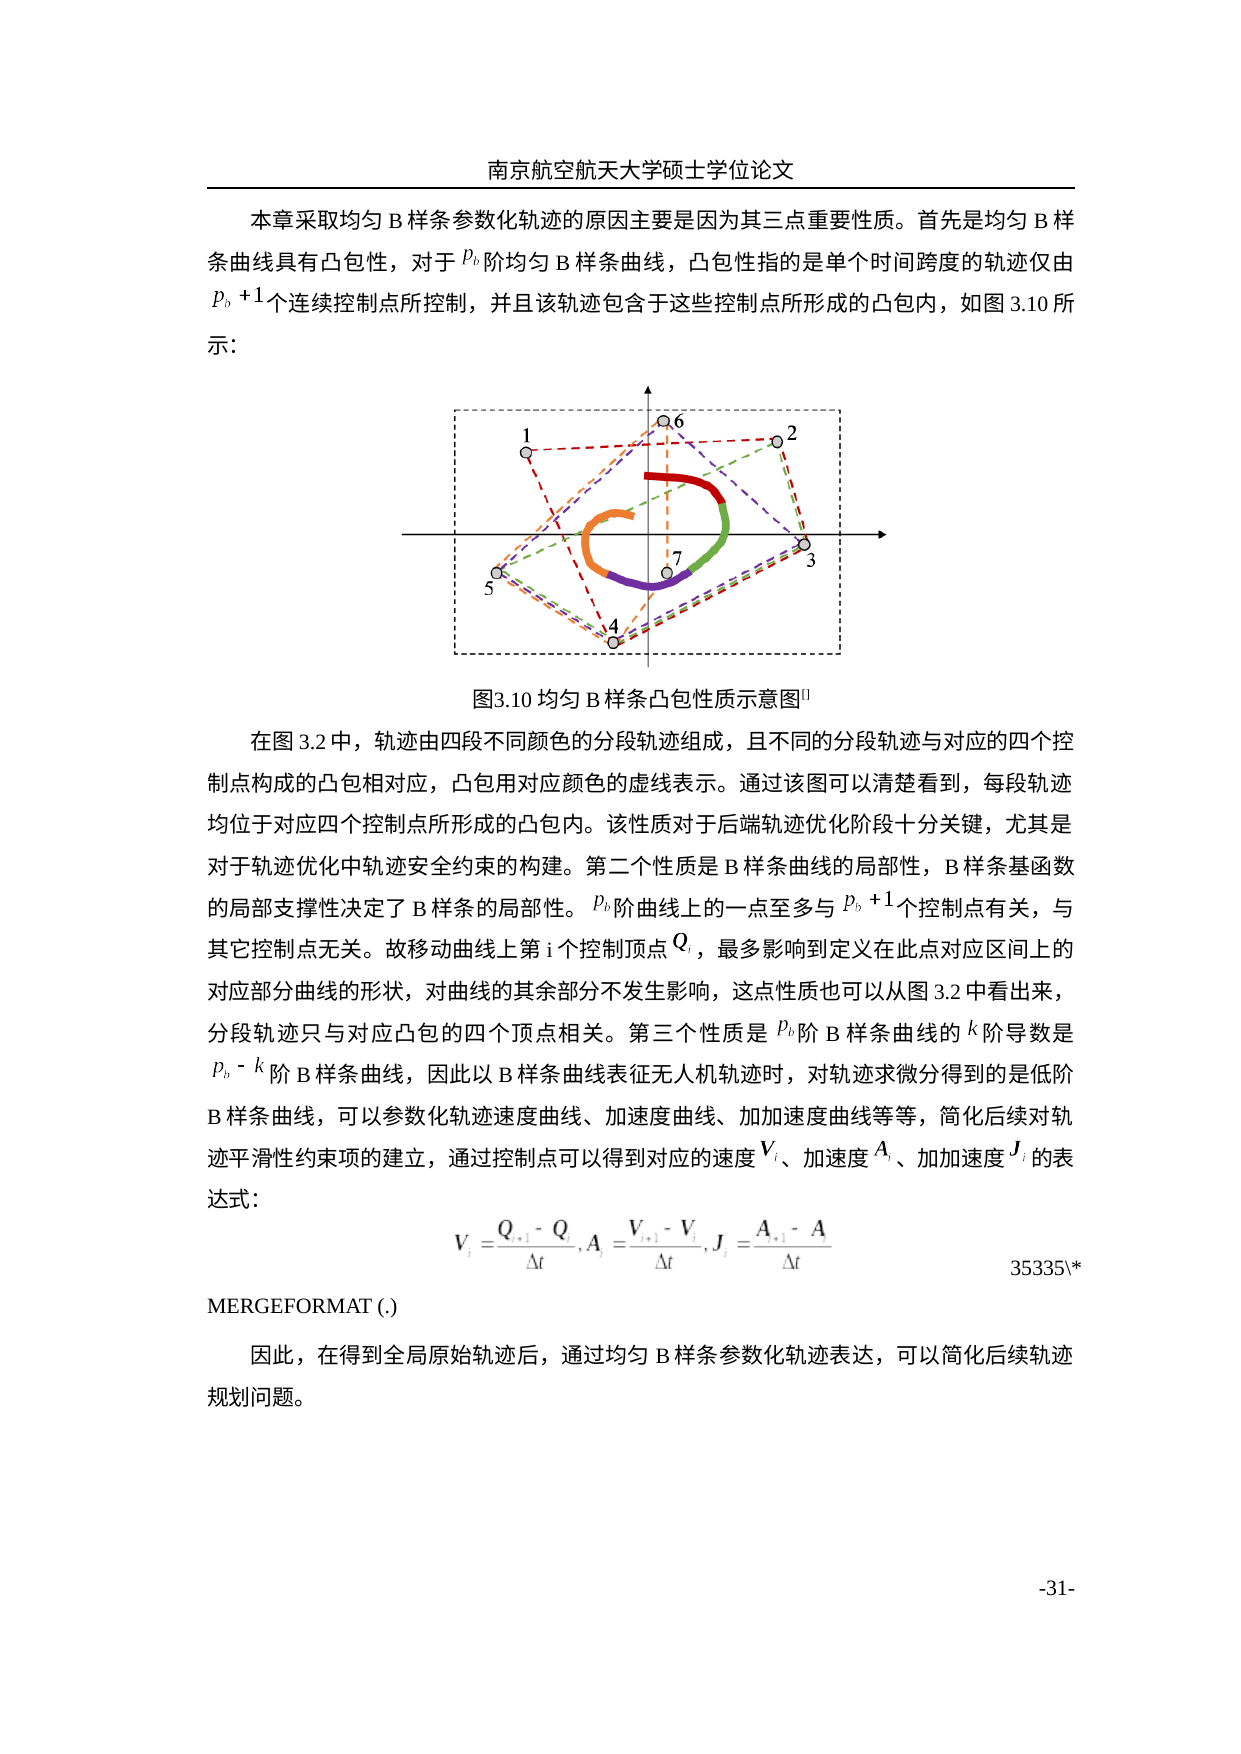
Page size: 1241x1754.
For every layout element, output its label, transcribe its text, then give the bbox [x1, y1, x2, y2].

picture [383, 378, 898, 675]
text 因此，在得到全局原始轨迹后，通过均匀B样条参数化轨迹表达，可以简化后续轨迹规划问题。 [207, 1331, 1075, 1414]
text 在图3.2中，轨迹由四段不同颜色的分段轨迹组成，且不同的分段轨迹与对应的四个控制点构成的凸包相对应，凸包用对应颜色的虚线表示。通过该图可以清楚看到，每段轨迹均位于对应四个控制点所形成的凸包内。该性质对于后端轨迹优化阶段十分关键，尤其是对于轨迹优化中轨迹安全约束的构建。第二个性质是B样条曲线的局部性，B样条基函数的局部支撑性决定了B样条的局部性。阶曲线上的一点至多与个控制点有关，与其它控制点无关。故移动曲线上第i个控制顶点，最多影响到定义在此点对应区间上的对应部分曲线的形状，对曲线的其余部分不发生影响，这点性质也可以从图3.2中看出来，分段轨迹只与对应凸包的四个顶点相关。第三个性质是阶B样条曲线的阶导数是阶B样条曲线，因此以B样条曲线表征无人机轨迹时，对轨迹求微分得到的是低阶B样条曲线，可以参数化轨迹速度曲线、加速度曲线、加加速度曲线等等，简化后续对轨迹平滑性约束项的建立，通过控制点可以得到对应的速度、加速度、加加速度的表达式： [207, 716, 1075, 1216]
